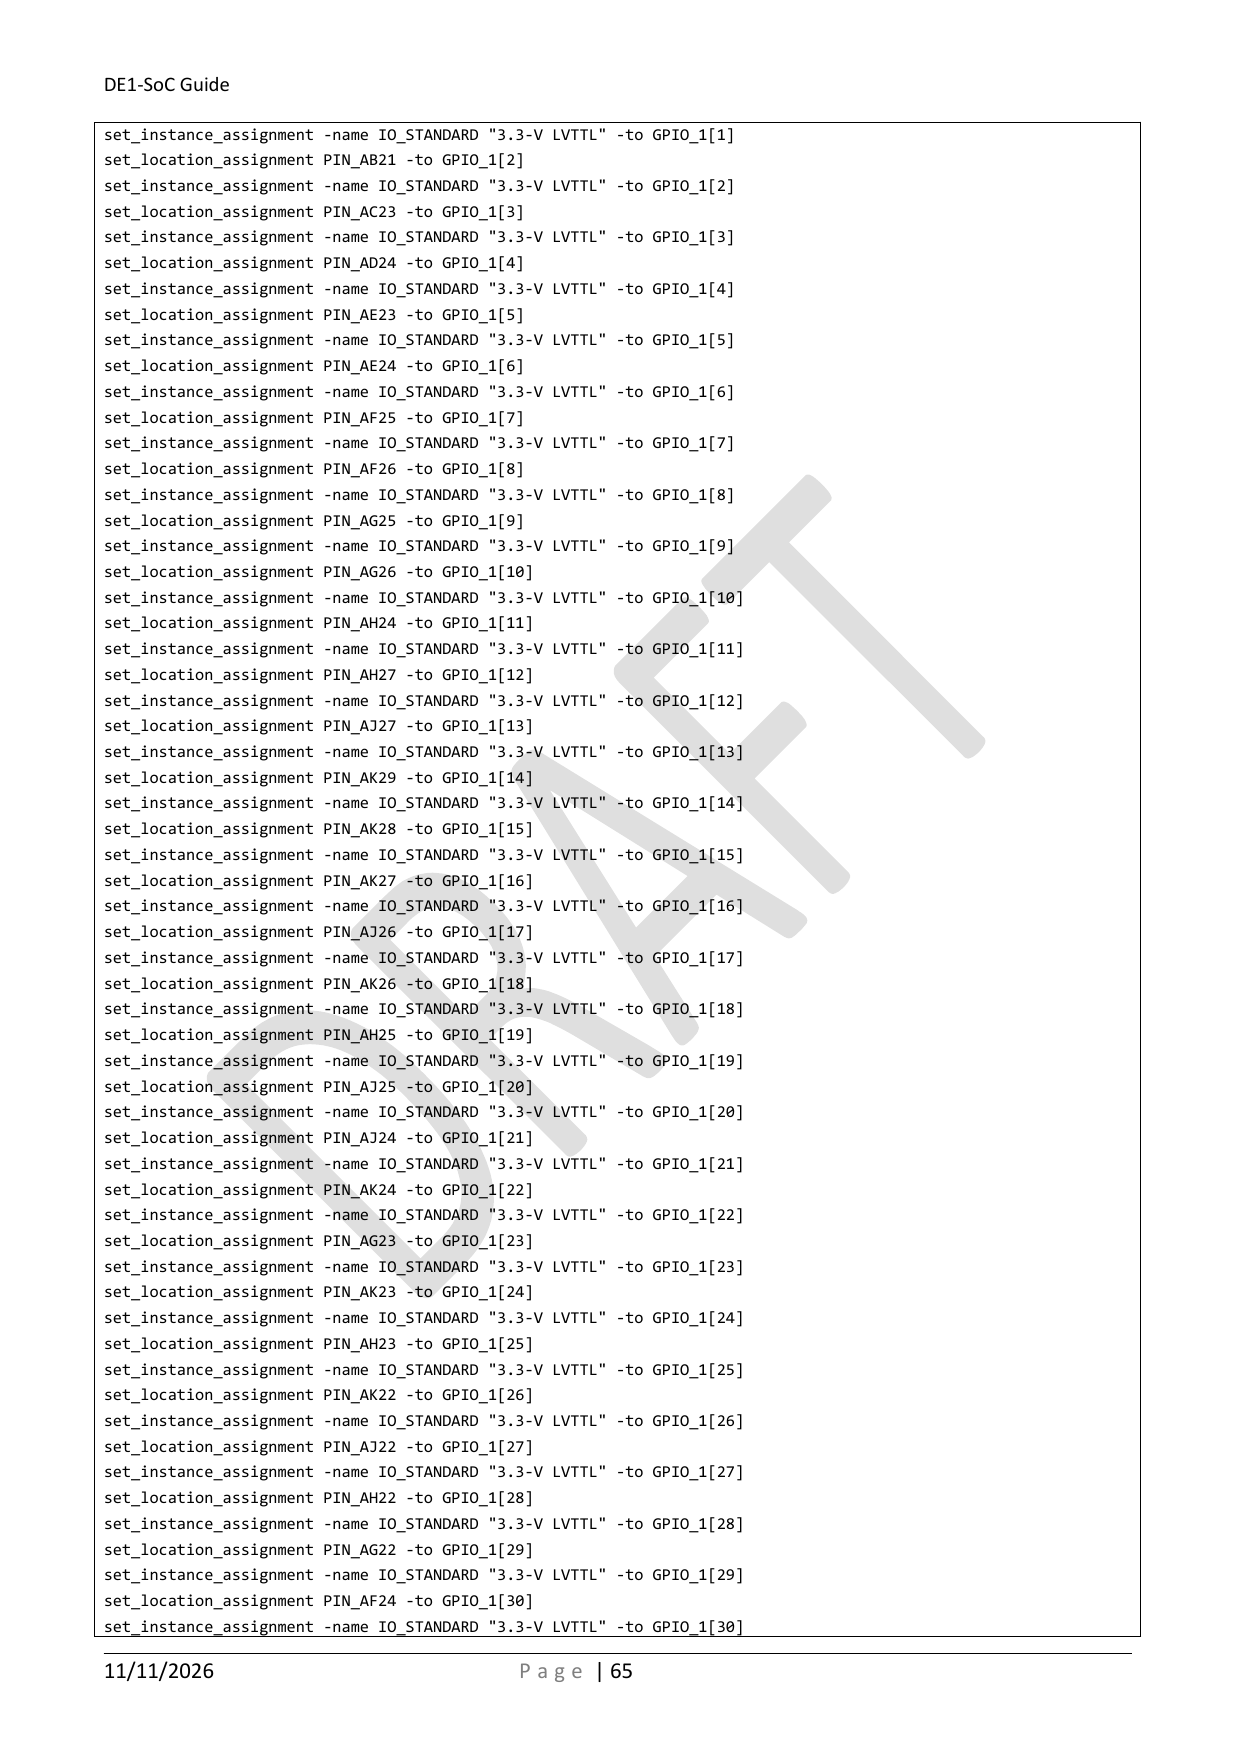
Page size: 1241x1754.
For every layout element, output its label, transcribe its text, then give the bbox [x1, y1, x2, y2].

text set_location_assignment PIN_AE24 -to GPIO_1[6] [95, 353, 1140, 376]
text set_instance_assignment -name IO_STANDARD "3.3-V LVTTL" -to GPIO_1[26] [95, 1408, 1140, 1431]
text set_instance_assignment -name IO_STANDARD "3.3-V LVTTL" -to GPIO_1[20] [95, 1099, 1140, 1122]
text set_instance_assignment -name IO_STANDARD "3.3-V LVTTL" -to GPIO_1[25] [95, 1357, 1140, 1379]
text set_location_assignment PIN_AJ24 -to GPIO_1[21] [95, 1125, 1140, 1148]
text set_instance_assignment -name IO_STANDARD "3.3-V LVTTL" -to GPIO_1[12] [95, 688, 1140, 710]
text set_instance_assignment -name IO_STANDARD "3.3-V LVTTL" -to GPIO_1[10] [95, 585, 1140, 607]
text set_location_assignment PIN_AK24 -to GPIO_1[22] [95, 1177, 1140, 1199]
text set_location_assignment PIN_AK28 -to GPIO_1[15] [95, 816, 1140, 839]
text set_location_assignment PIN_AF24 -to GPIO_1[30] [95, 1588, 1140, 1611]
text set_location_assignment PIN_AC23 -to GPIO_1[3] [95, 199, 1140, 221]
text set_location_assignment PIN_AH27 -to GPIO_1[12] [95, 662, 1140, 684]
text set_instance_assignment -name IO_STANDARD "3.3-V LVTTL" -to GPIO_1[7] [95, 430, 1140, 453]
text set_instance_assignment -name IO_STANDARD "3.3-V LVTTL" -to GPIO_1[17] [95, 945, 1140, 968]
text set_instance_assignment -name IO_STANDARD "3.3-V LVTTL" -to GPIO_1[4] [95, 276, 1140, 299]
text set_instance_assignment -name IO_STANDARD "3.3-V LVTTL" -to GPIO_1[22] [95, 1202, 1140, 1225]
text set_instance_assignment -name IO_STANDARD "3.3-V LVTTL" -to GPIO_1[27] [95, 1459, 1140, 1482]
text set_instance_assignment -name IO_STANDARD "3.3-V LVTTL" -to GPIO_1[23] [95, 1254, 1140, 1276]
text set_location_assignment PIN_AJ25 -to GPIO_1[20] [95, 1074, 1140, 1096]
text set_instance_assignment -name IO_STANDARD "3.3-V LVTTL" -to GPIO_1[13] [95, 739, 1140, 762]
text set_instance_assignment -name IO_STANDARD "3.3-V LVTTL" -to GPIO_1[24] [95, 1305, 1140, 1328]
text set_location_assignment PIN_AK27 -to GPIO_1[16] [95, 868, 1140, 890]
text set_location_assignment PIN_AH22 -to GPIO_1[28] [95, 1485, 1140, 1508]
text set_location_assignment PIN_AK26 -to GPIO_1[18] [95, 971, 1140, 993]
text set_location_assignment PIN_AJ27 -to GPIO_1[13] [95, 713, 1140, 736]
text set_instance_assignment -name IO_STANDARD "3.3-V LVTTL" -to GPIO_1[1] [95, 123, 1140, 144]
text set_location_assignment PIN_AG26 -to GPIO_1[10] [95, 559, 1140, 582]
text set_location_assignment PIN_AH24 -to GPIO_1[11] [95, 611, 1140, 633]
text set_instance_assignment -name IO_STANDARD "3.3-V LVTTL" -to GPIO_1[11] [95, 636, 1140, 659]
text set_instance_assignment -name IO_STANDARD "3.3-V LVTTL" -to GPIO_1[16] [95, 893, 1140, 916]
text set_location_assignment PIN_AD24 -to GPIO_1[4] [95, 250, 1140, 273]
text set_location_assignment PIN_AF26 -to GPIO_1[8] [95, 456, 1140, 479]
text set_location_assignment PIN_AG22 -to GPIO_1[29] [95, 1537, 1140, 1559]
text set_location_assignment PIN_AK29 -to GPIO_1[14] [95, 765, 1140, 787]
text set_instance_assignment -name IO_STANDARD "3.3-V LVTTL" -to GPIO_1[2] [95, 173, 1140, 196]
text set_instance_assignment -name IO_STANDARD "3.3-V LVTTL" -to GPIO_1[14] [95, 791, 1140, 813]
text set_instance_assignment -name IO_STANDARD "3.3-V LVTTL" -to GPIO_1[21] [95, 1151, 1140, 1173]
text set_location_assignment PIN_AK23 -to GPIO_1[24] [95, 1279, 1140, 1302]
text set_location_assignment PIN_AE23 -to GPIO_1[5] [95, 302, 1140, 324]
text set_instance_assignment -name IO_STANDARD "3.3-V LVTTL" -to GPIO_1[3] [95, 224, 1140, 247]
text set_location_assignment PIN_AB21 -to GPIO_1[2] [95, 147, 1140, 170]
text set_instance_assignment -name IO_STANDARD "3.3-V LVTTL" -to GPIO_1[8] [95, 482, 1140, 504]
text set_location_assignment PIN_AJ22 -to GPIO_1[27] [95, 1434, 1140, 1456]
text set_location_assignment PIN_AH25 -to GPIO_1[19] [95, 1022, 1140, 1045]
text set_instance_assignment -name IO_STANDARD "3.3-V LVTTL" -to GPIO_1[29] [95, 1562, 1140, 1585]
text set_location_assignment PIN_AJ26 -to GPIO_1[17] [95, 919, 1140, 942]
text set_instance_assignment -name IO_STANDARD "3.3-V LVTTL" -to GPIO_1[9] [95, 533, 1140, 556]
text set_instance_assignment -name IO_STANDARD "3.3-V LVTTL" -to GPIO_1[30] [95, 1614, 1140, 1636]
text set_location_assignment PIN_AG23 -to GPIO_1[23] [95, 1228, 1140, 1251]
text set_instance_assignment -name IO_STANDARD "3.3-V LVTTL" -to GPIO_1[19] [95, 1048, 1140, 1071]
text set_instance_assignment -name IO_STANDARD "3.3-V LVTTL" -to GPIO_1[5] [95, 327, 1140, 350]
text set_location_assignment PIN_AK22 -to GPIO_1[26] [95, 1382, 1140, 1405]
text set_instance_assignment -name IO_STANDARD "3.3-V LVTTL" -to GPIO_1[6] [95, 379, 1140, 402]
text set_instance_assignment -name IO_STANDARD "3.3-V LVTTL" -to GPIO_1[18] [95, 996, 1140, 1019]
text set_instance_assignment -name IO_STANDARD "3.3-V LVTTL" -to GPIO_1[15] [95, 842, 1140, 865]
text set_location_assignment PIN_AF25 -to GPIO_1[7] [95, 405, 1140, 427]
text set_instance_assignment -name IO_STANDARD "3.3-V LVTTL" -to GPIO_1[28] [95, 1511, 1140, 1534]
text set_location_assignment PIN_AH23 -to GPIO_1[25] [95, 1331, 1140, 1353]
text set_location_assignment PIN_AG25 -to GPIO_1[9] [95, 508, 1140, 530]
